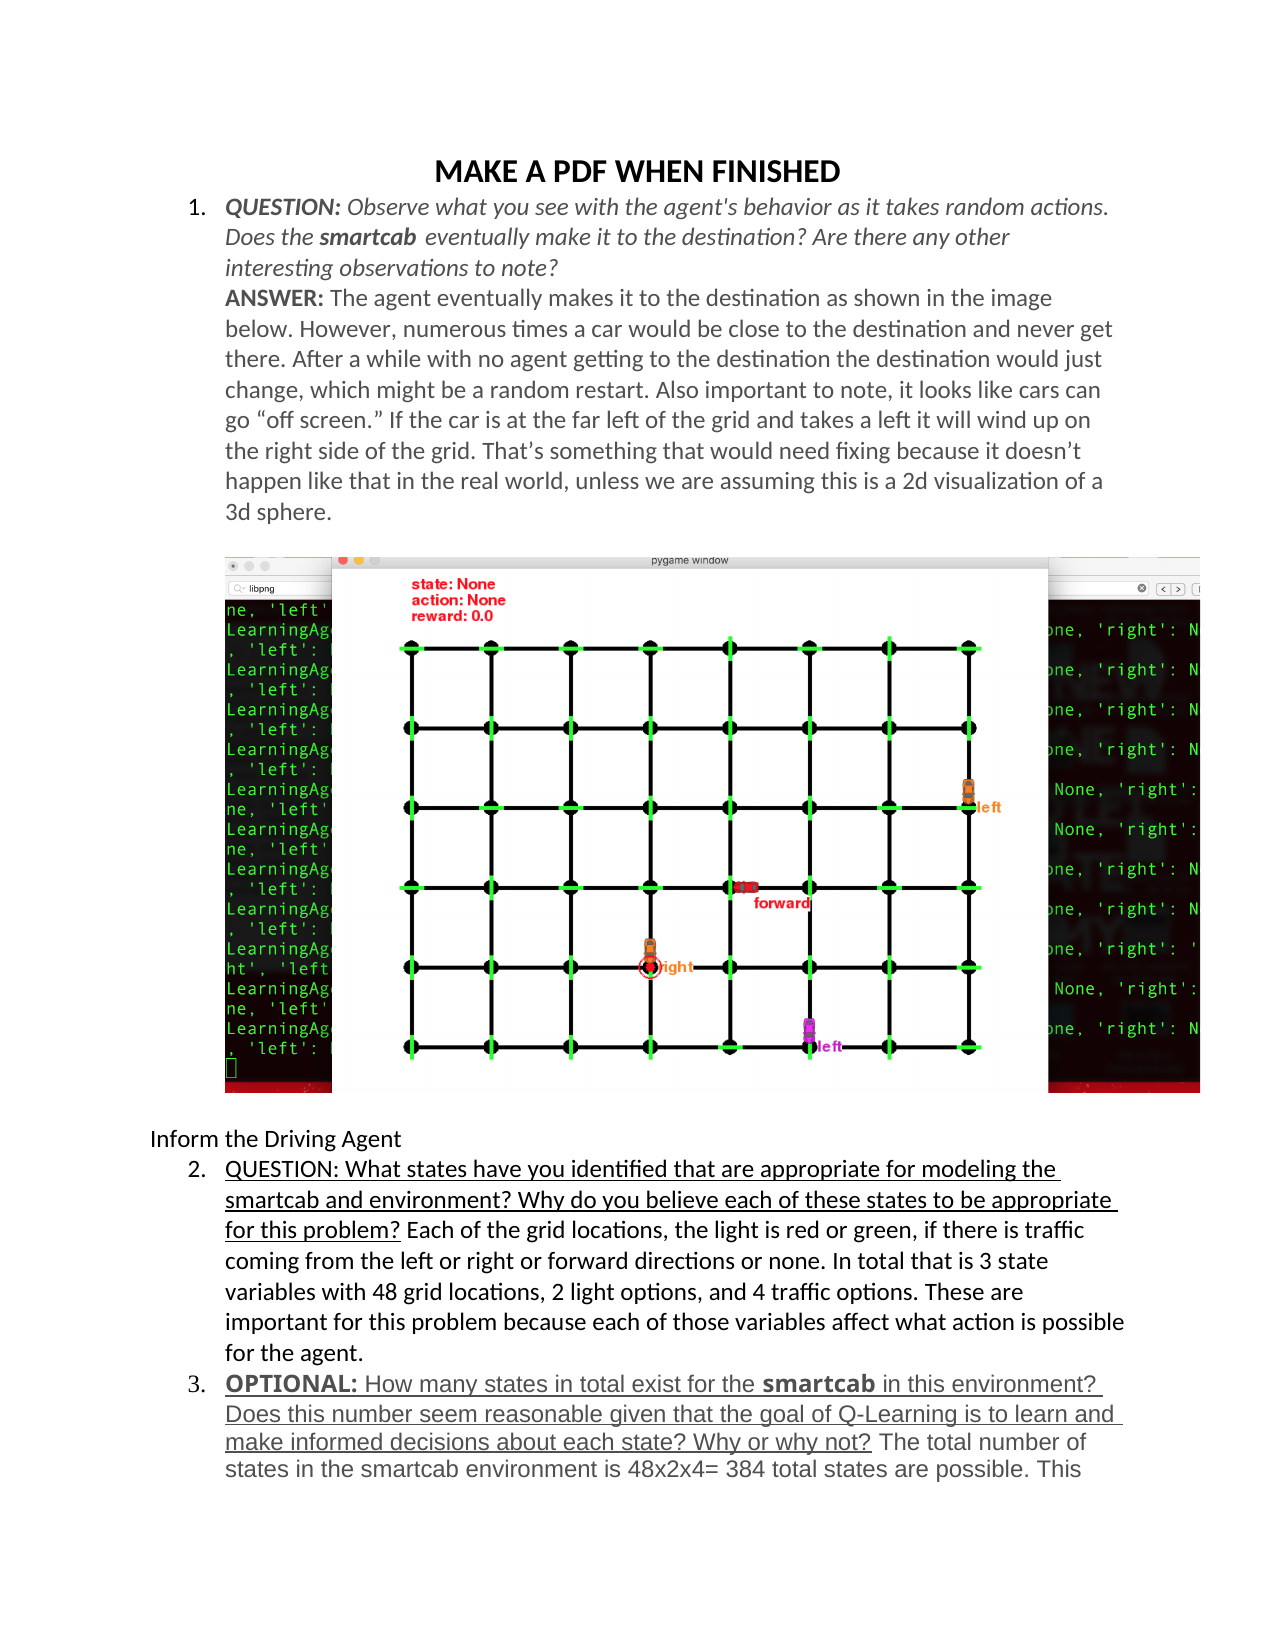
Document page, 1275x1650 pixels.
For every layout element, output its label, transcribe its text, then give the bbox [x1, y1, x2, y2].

list ANSWER: The agent eventually makes it to the destination as shown in the image below. However, numerous times a car would be close to the destination and never get there. After a while with no agent getting to the destination the destination would just change, which might be a random restart. Also important to note, it looks like cars can go “off screen.” If the car is at the far left of the grid and takes a left it will wind up on the right side of the grid. That’s something that would need fixing because it doesn’t happen like that in the real world, unless we are assuming this is a 2d visualization of a 3d sphere. [332, 282, 1125, 526]
list QUESTION: Observe what you see with the agent's behavior as it takes random actions. Does the smartcab eventually make it to the destination? Are there any other interesting observations to note? [559, 191, 1125, 282]
picture [225, 557, 1200, 1093]
list QUESTION: What states have you identified that are appropriate for modeling the smartcab and environment? Why do you believe each of these states to be appropriate for this problem? Each of the grid locations, the light is red or green, if there is traffic coming from the left or right or forward directions or none. In total that is 3 state variables with 48 grid locations, 2 light options, and 4 traffic options. These are important for this problem because each of those variables affect what action is possible for the agent. [187, 1154, 1125, 1367]
text Inform the Driving Agent [150, 1123, 1125, 1154]
text MAKE A PDF WHEN FINISHED [150, 150, 1125, 191]
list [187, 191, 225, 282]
